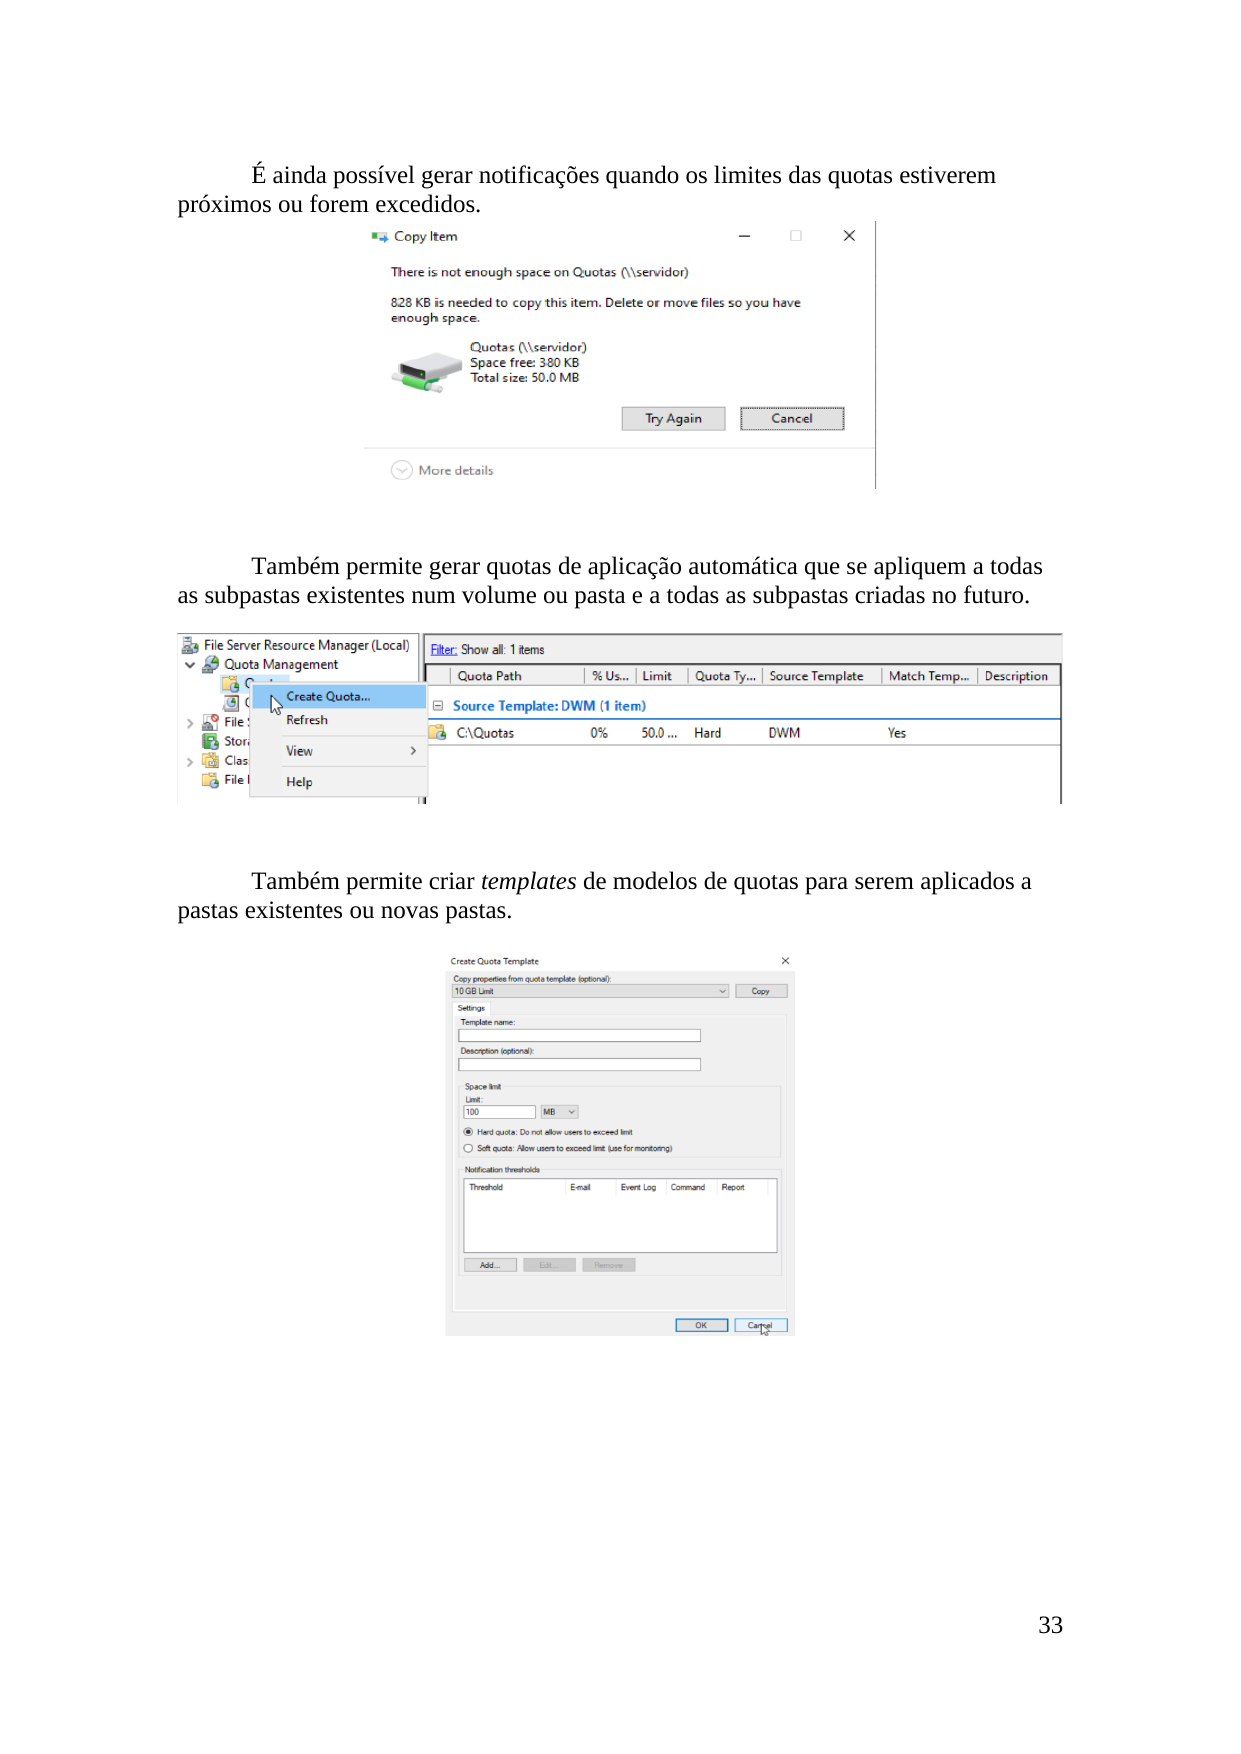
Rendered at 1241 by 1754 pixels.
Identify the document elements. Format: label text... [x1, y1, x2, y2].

text Também permite gerar quotas de aplicação automática que se apliquem a todas as subpastas existentes num volume ou pasta e a todas as subpastas criadas no futuro. [177, 551, 1063, 609]
picture [363, 221, 877, 489]
picture [177, 633, 1063, 804]
text É ainda possível gerar notificações quando os limites das quotas estiverem próximos ou forem excedidos. [177, 160, 1063, 218]
text Também permite criar templates de modelos de quotas para serem aplicados a pastas existentes ou novas pastas. [177, 866, 1063, 923]
picture [445, 952, 795, 1336]
